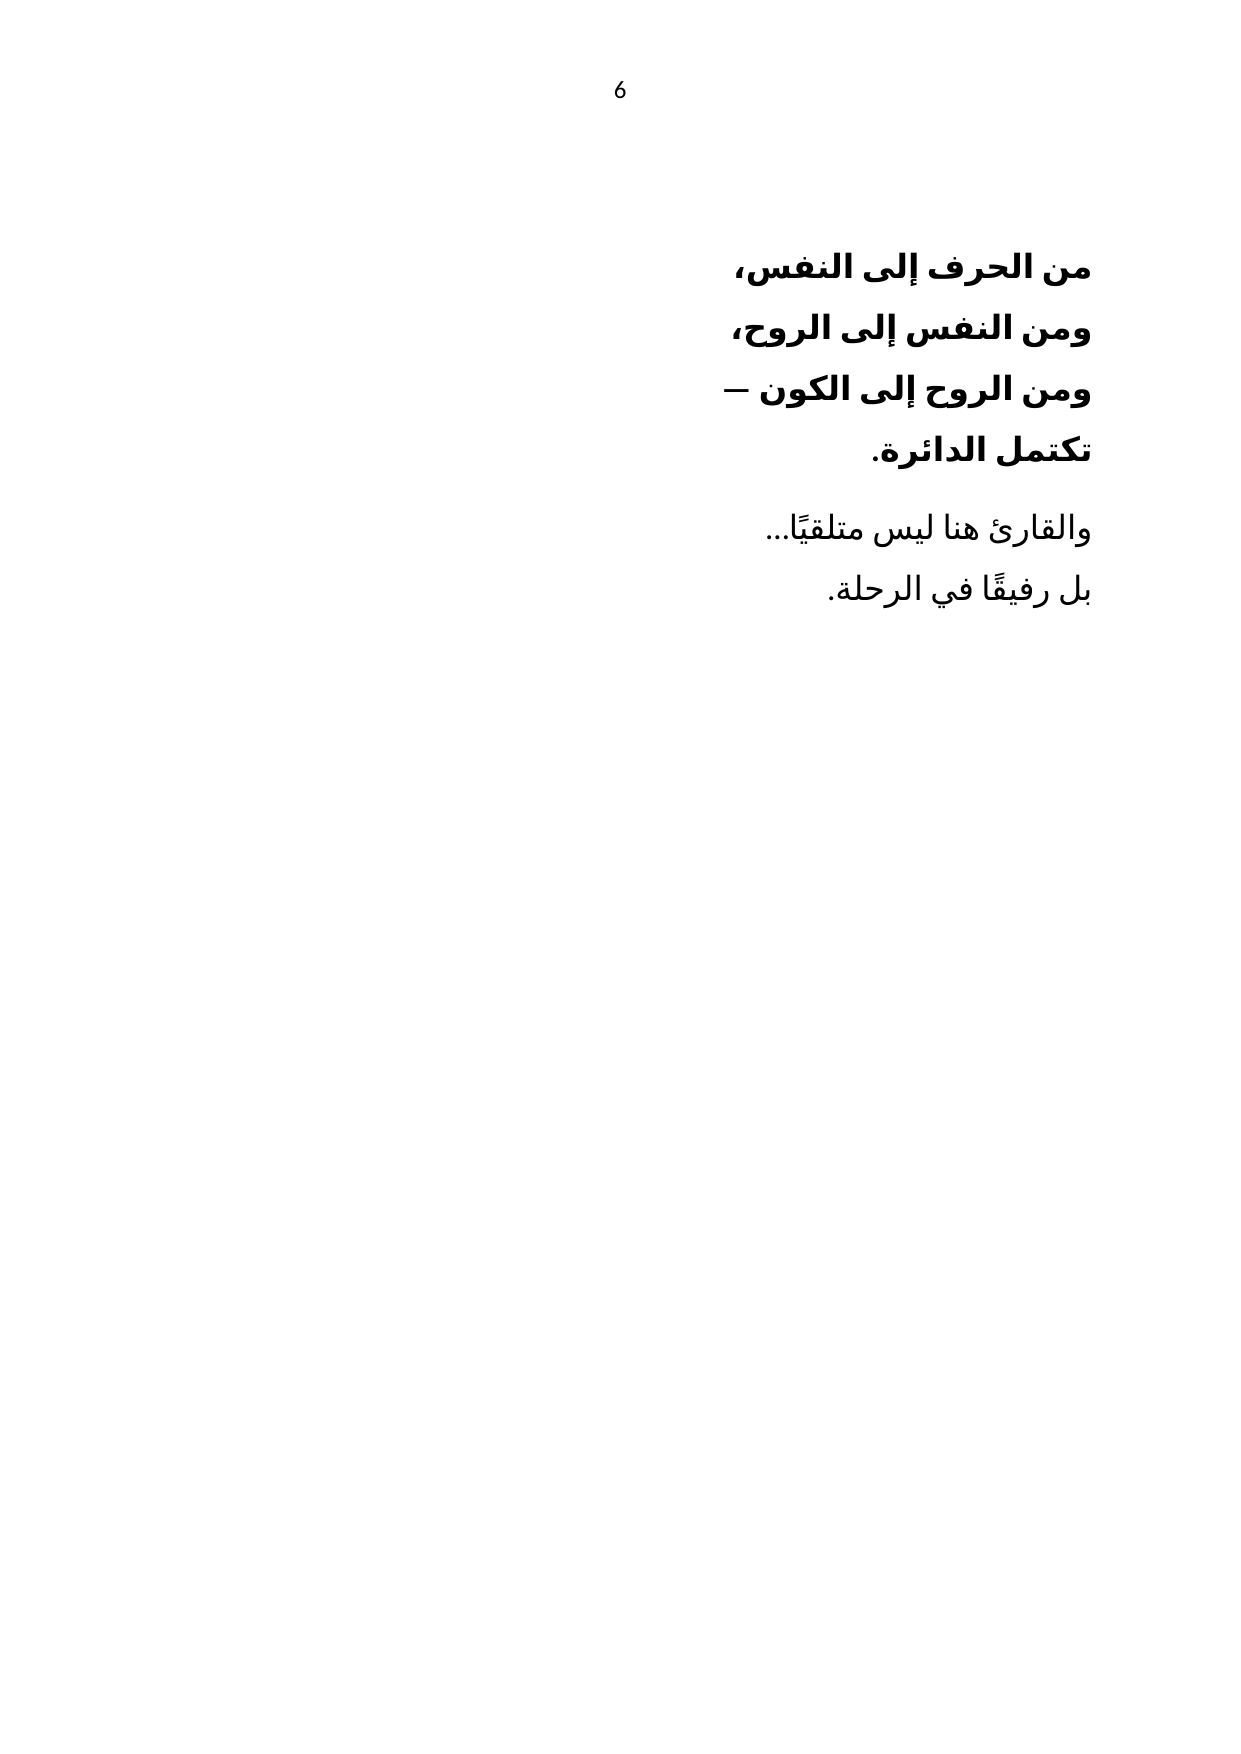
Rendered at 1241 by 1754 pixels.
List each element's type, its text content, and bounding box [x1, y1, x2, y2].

text من الحرف إلى النفس، ومن النفس إلى الروح، ومن الروح إلى الكون — تكتمل الدائرة. [148, 246, 1092, 470]
text والقارئ هنا ليس متلقيًا… بل رفيقًا في الرحلة. [148, 507, 1092, 609]
